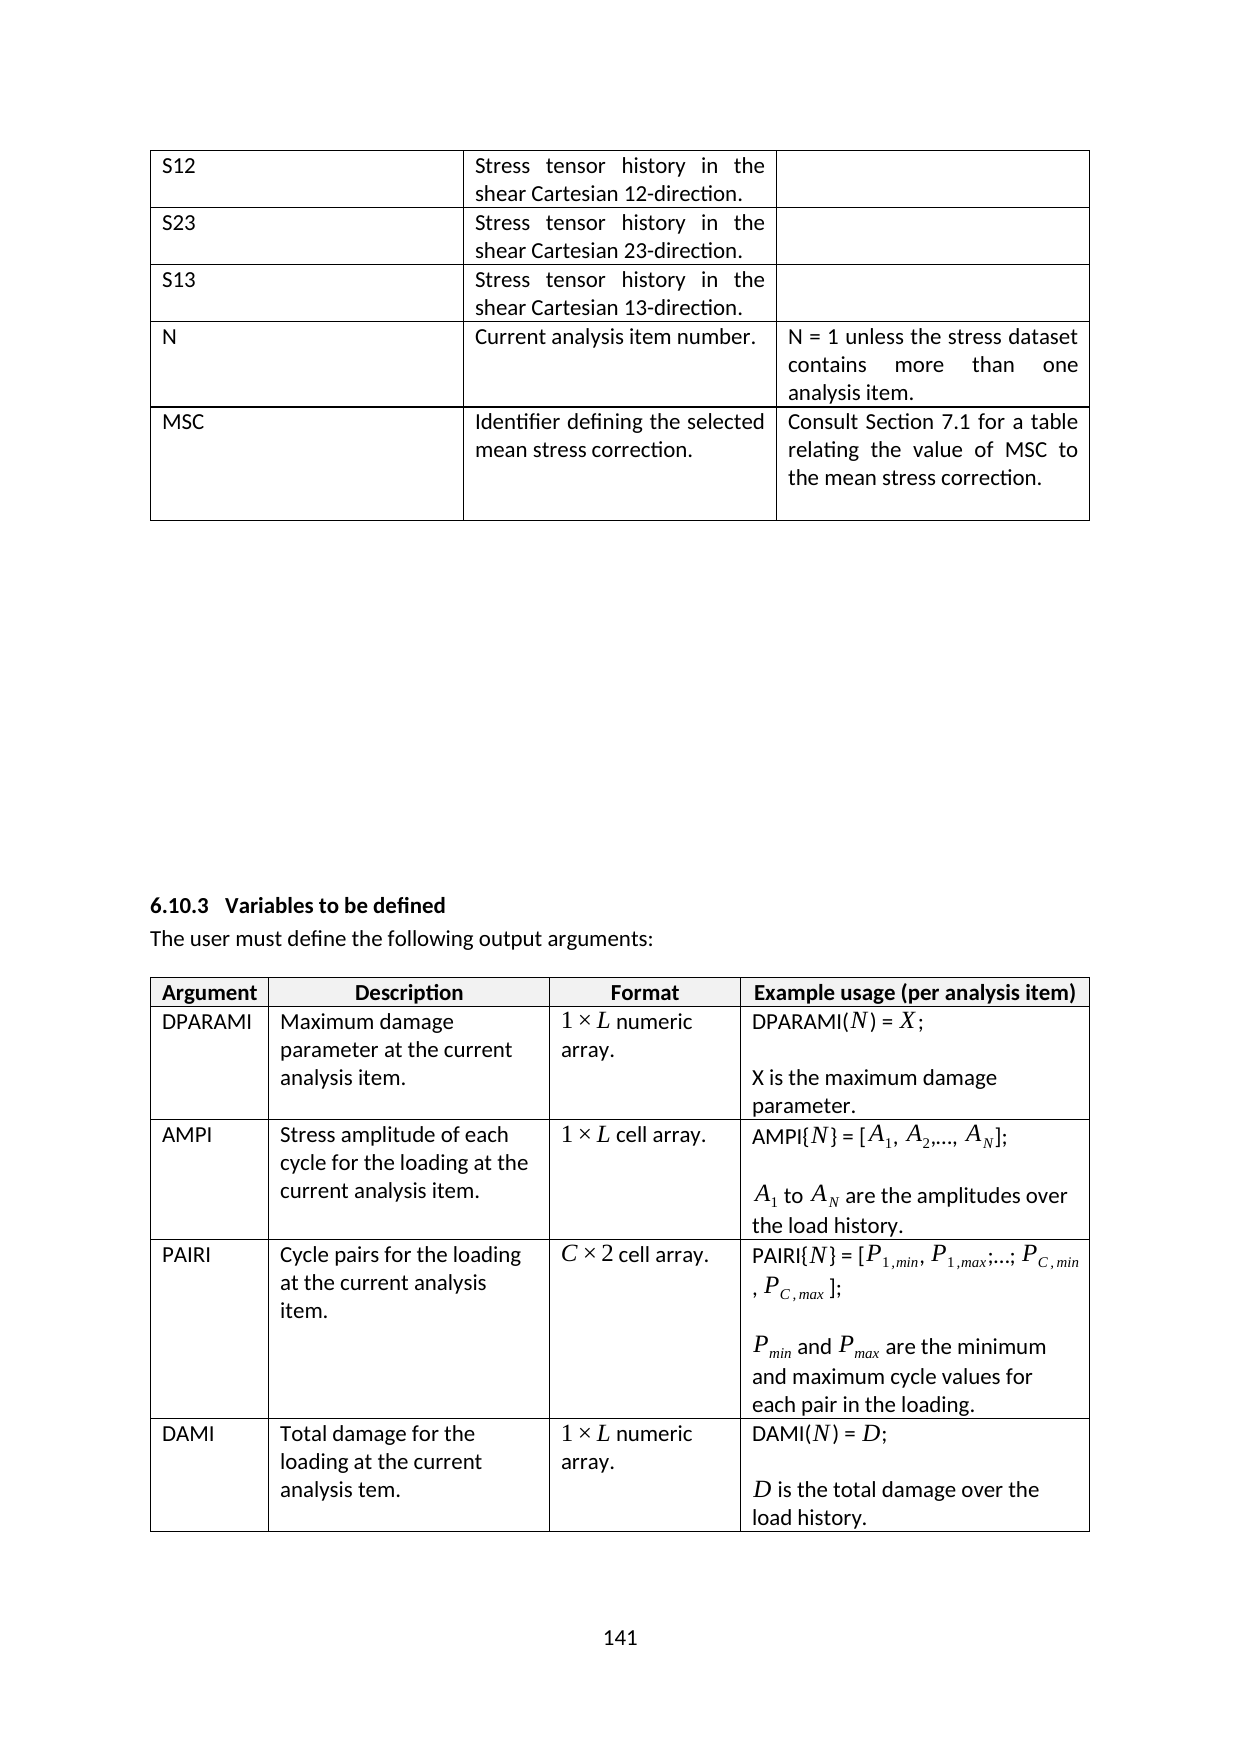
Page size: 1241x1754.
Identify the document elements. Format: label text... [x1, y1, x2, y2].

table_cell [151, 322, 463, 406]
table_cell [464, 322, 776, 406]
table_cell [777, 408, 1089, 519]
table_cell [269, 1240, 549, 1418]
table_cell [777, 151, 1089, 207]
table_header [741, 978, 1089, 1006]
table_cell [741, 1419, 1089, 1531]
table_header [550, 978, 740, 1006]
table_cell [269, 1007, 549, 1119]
text The user must define the following output arguments: [150, 924, 1090, 952]
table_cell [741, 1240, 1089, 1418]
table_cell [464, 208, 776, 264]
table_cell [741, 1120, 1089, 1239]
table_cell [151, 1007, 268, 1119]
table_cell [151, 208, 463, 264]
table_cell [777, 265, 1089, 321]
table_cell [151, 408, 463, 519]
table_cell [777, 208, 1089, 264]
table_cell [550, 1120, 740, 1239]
subtitle 6.10.3 Variables to be defined [150, 892, 1090, 920]
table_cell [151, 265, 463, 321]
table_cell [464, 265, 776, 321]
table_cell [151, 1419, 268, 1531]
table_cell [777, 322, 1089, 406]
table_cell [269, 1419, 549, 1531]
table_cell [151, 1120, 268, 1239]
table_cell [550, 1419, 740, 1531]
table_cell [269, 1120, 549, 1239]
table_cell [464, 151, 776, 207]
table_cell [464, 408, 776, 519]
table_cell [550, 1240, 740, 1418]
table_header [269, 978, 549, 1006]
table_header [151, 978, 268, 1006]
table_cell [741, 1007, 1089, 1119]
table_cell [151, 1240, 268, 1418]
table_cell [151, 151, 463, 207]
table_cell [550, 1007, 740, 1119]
